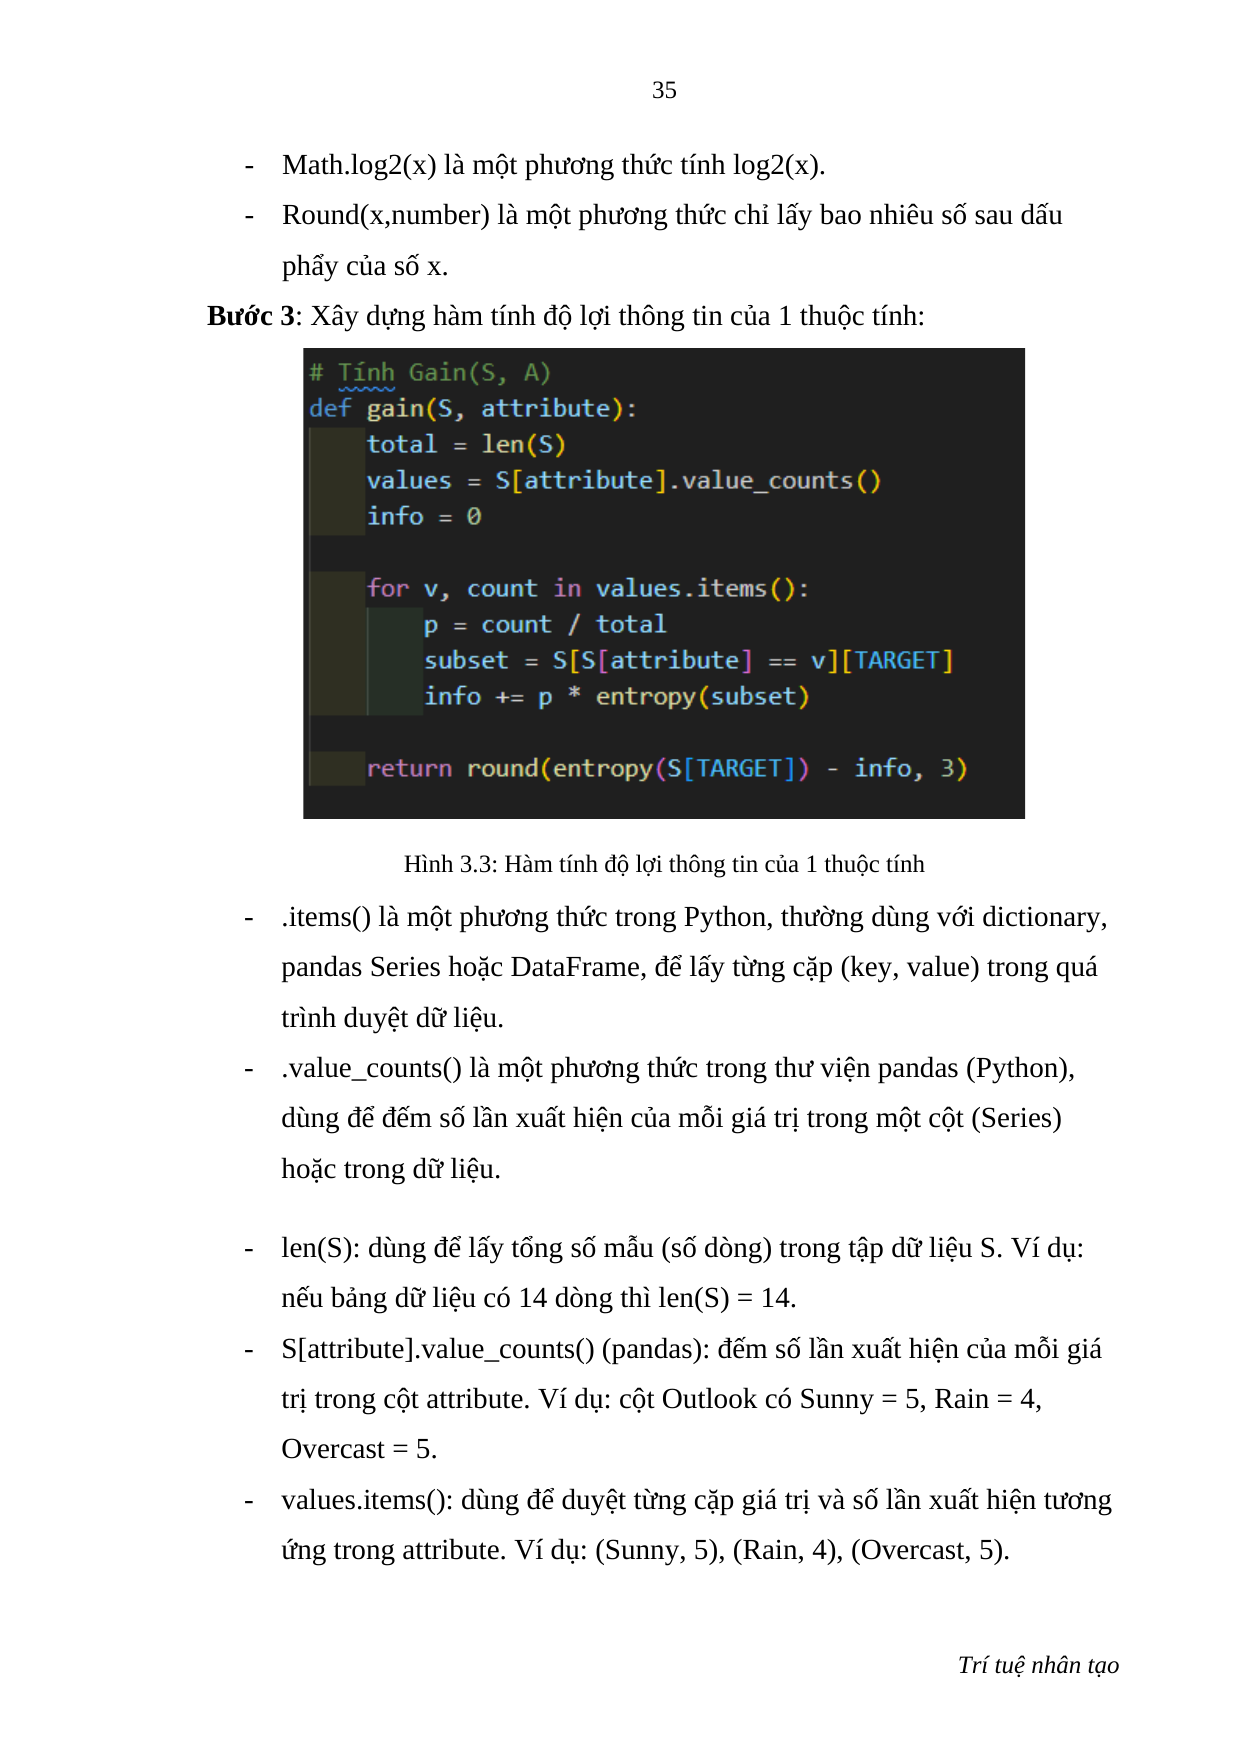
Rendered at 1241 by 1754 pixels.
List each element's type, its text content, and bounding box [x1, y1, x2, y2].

text Hình 3.3: Hàm tính độ lợi thông tin của 1 thuộc tính [207, 849, 1122, 878]
list len(S): dùng để lấy tổng số mẫu (số dòng) trong tập dữ liệu S. Ví dụ: nếu bảng dữ liệu có 14 dòng thì len(S) = 14. [244, 1230, 1122, 1314]
list Round(x,number) là một phương thức chỉ lấy bao nhiêu số sau dấu phẩy của số x. [244, 197, 1122, 281]
list S[attribute].value_counts() (pandas): đếm số lần xuất hiện của mỗi giá trị trong cột attribute. Ví dụ: cột Outlook có Sunny = 5, Rain = 4, Overcast = 5. [244, 1360, 1122, 1494]
list .items() là một phương thức trong Python, thường dùng với dictionary, pandas Series hoặc DataFrame, để lấy từng cặp (key, value) trong quá trình duyệt dữ liệu. [244, 899, 1122, 1033]
picture [303, 348, 1026, 819]
list .value_counts() là một phương thức trong thư viện pandas (Python), dùng để đếm số lần xuất hiện của mỗi giá trị trong một cột (Series) hoặc trong dữ liệu. [244, 1050, 1122, 1184]
list values.items(): dùng để duyệt từng cặp giá trị và số lần xuất hiện tương ứng trong attribute. Ví dụ: (Sunny, 5), (Rain, 4), (Overcast, 5). [244, 1540, 1122, 1624]
text Bước 3: Xây dựng hàm tính độ lợi thông tin của 1 thuộc tính: [207, 298, 1122, 331]
list Math.log2(x) là một phương thức tính log2(x). [244, 147, 1122, 181]
